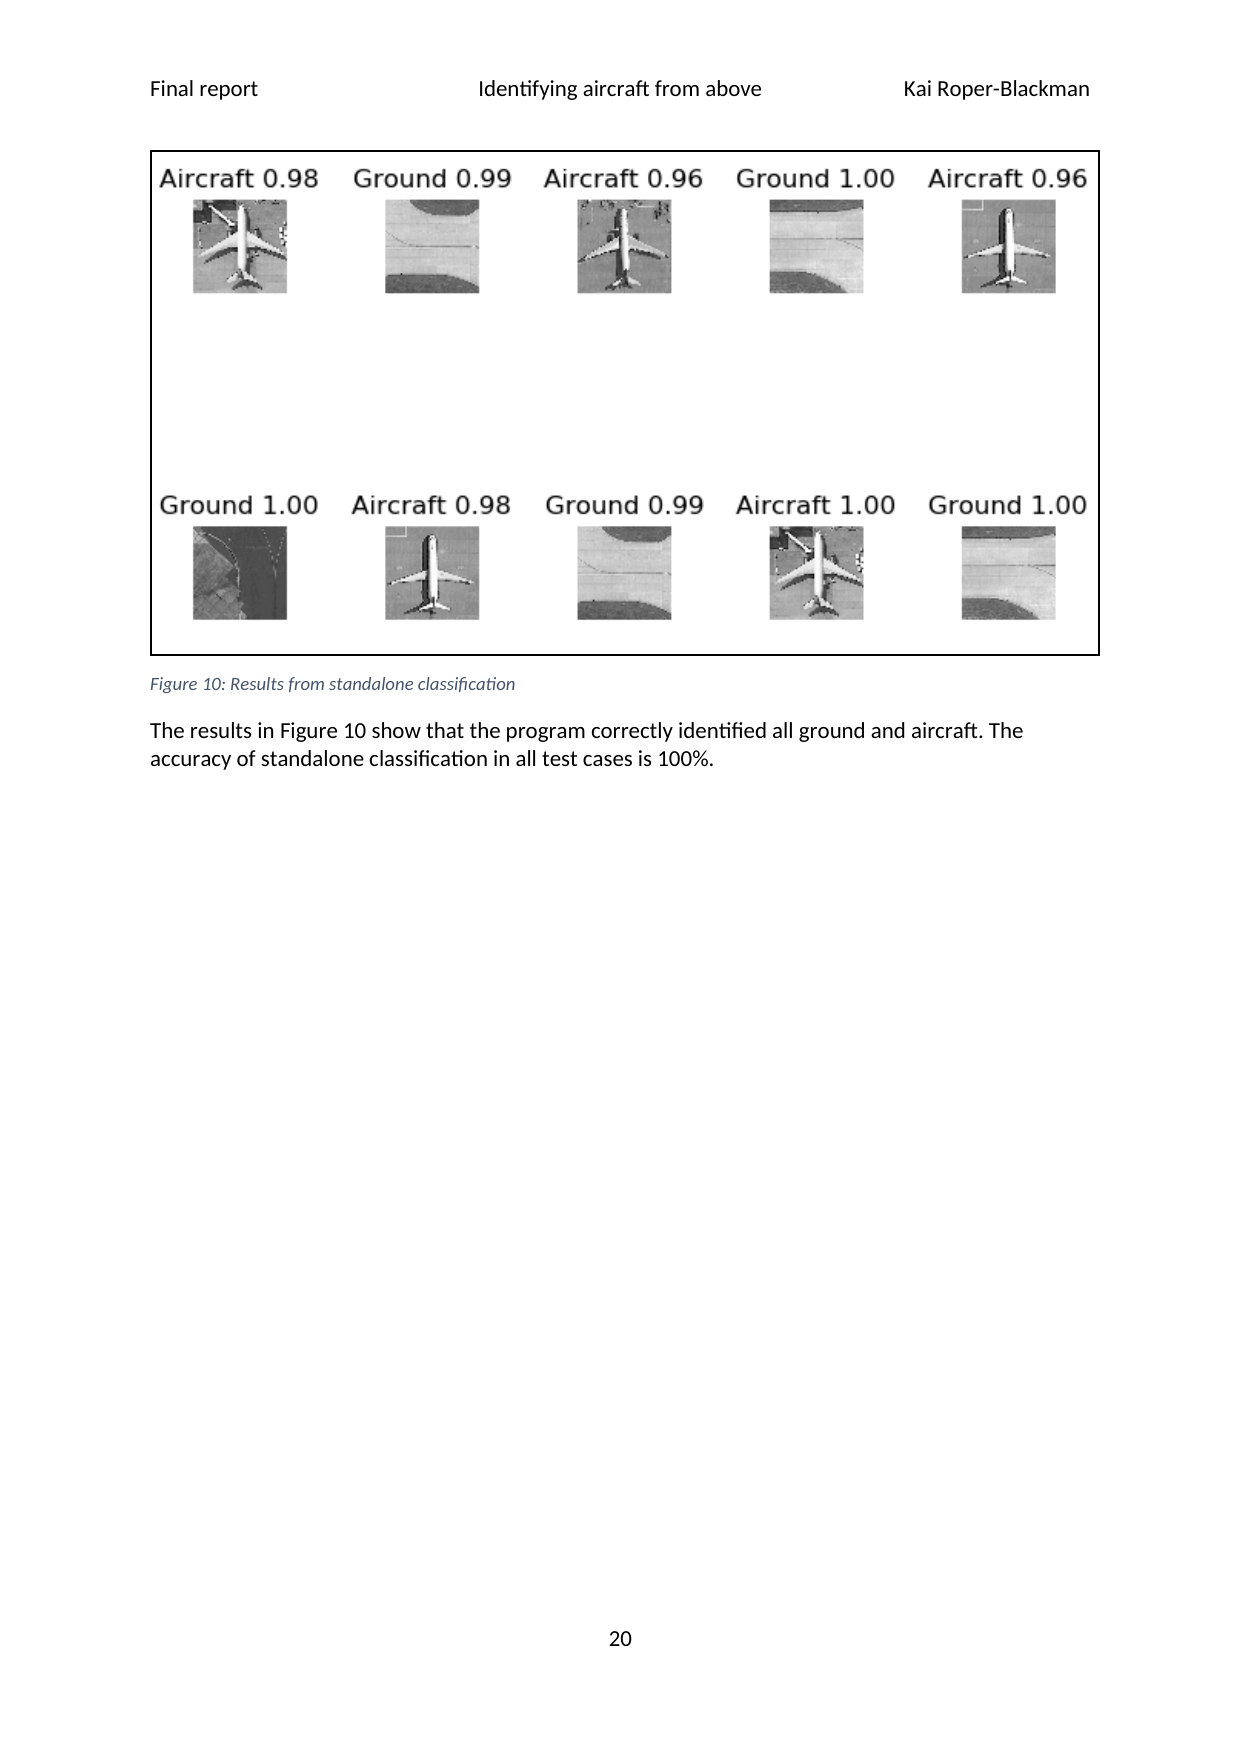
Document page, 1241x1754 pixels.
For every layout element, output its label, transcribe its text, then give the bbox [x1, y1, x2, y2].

picture [152, 152, 1098, 654]
text The results in Figure 10 show that the program correctly identified all ground and aircraft. The accuracy of standalone classification in all test cases is 100%. [150, 716, 1090, 772]
